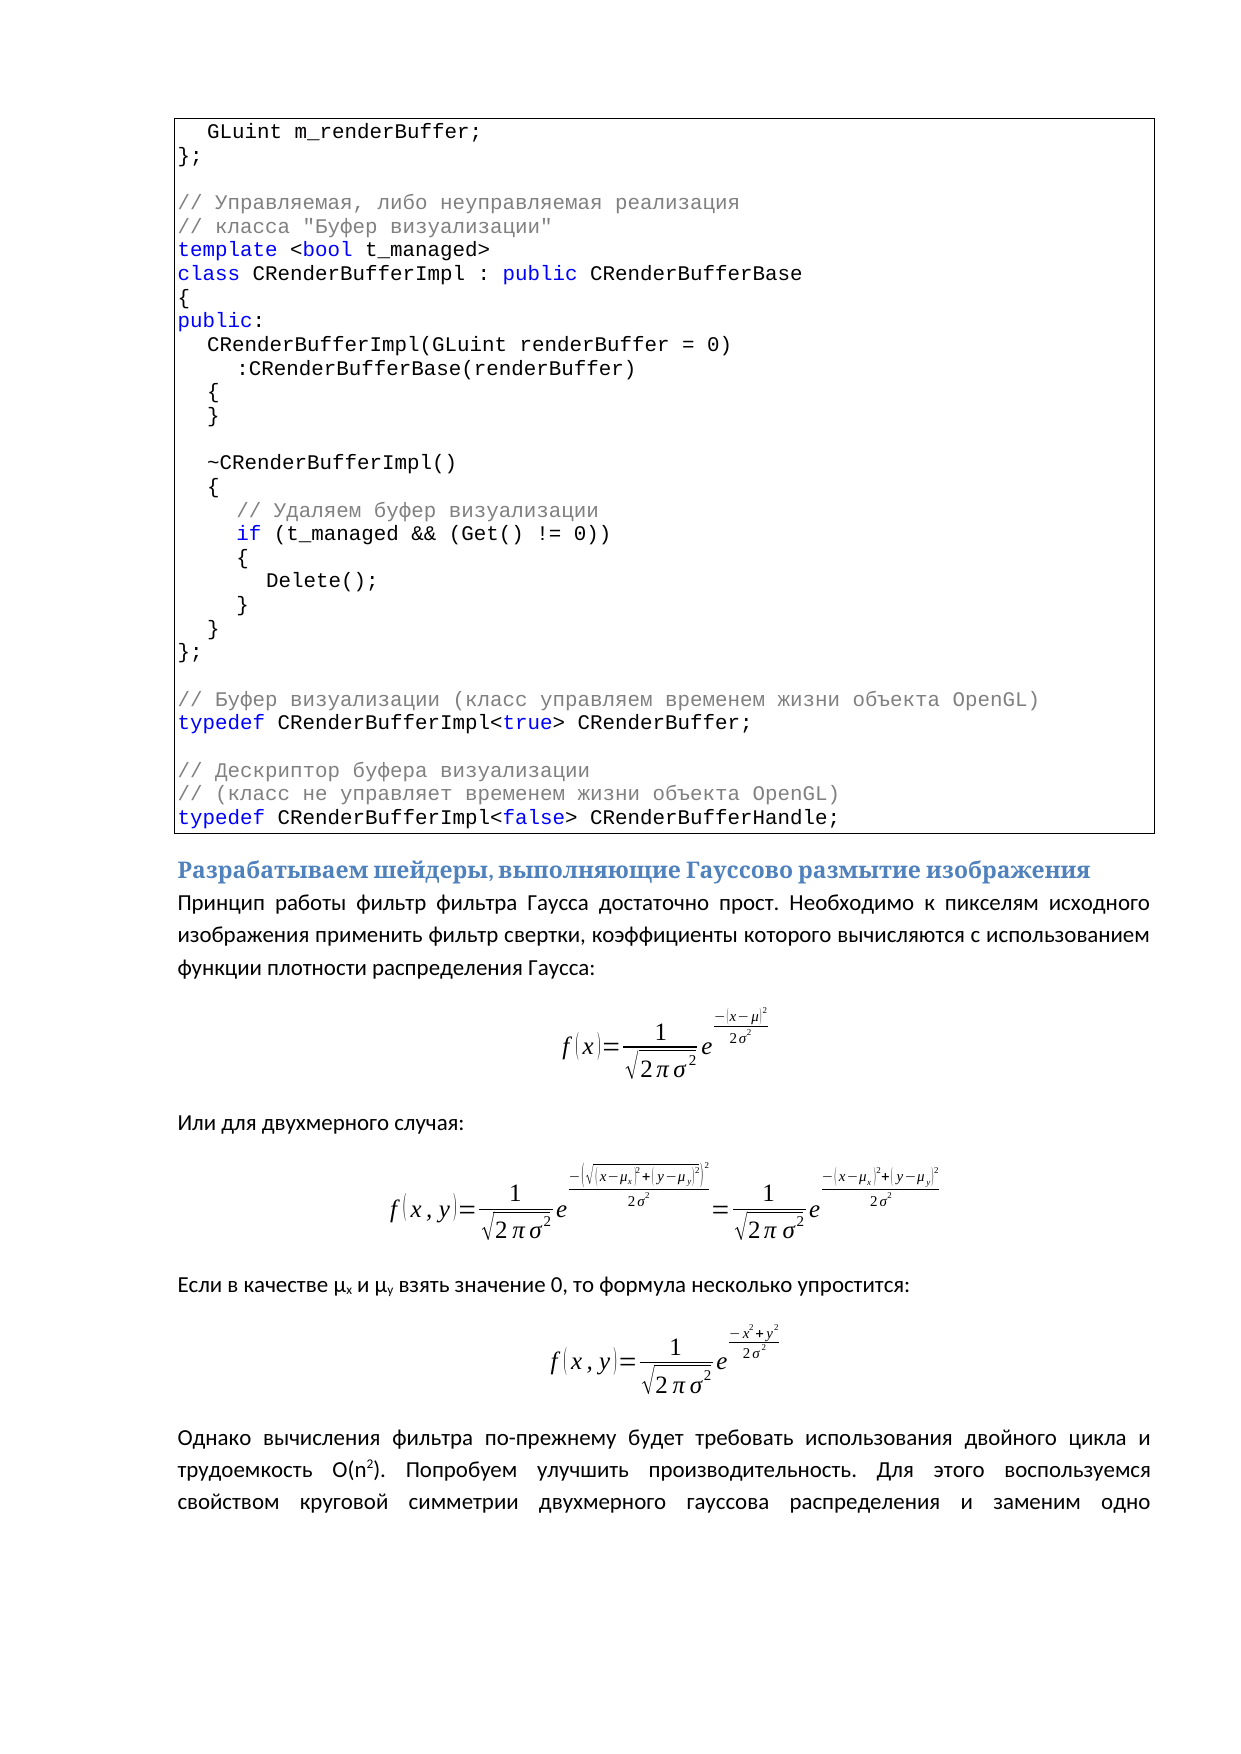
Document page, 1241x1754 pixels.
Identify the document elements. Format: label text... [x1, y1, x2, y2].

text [177, 1423, 1152, 1515]
text :CRenderBufferBase(renderBuffer) [177, 358, 1152, 381]
text } [177, 618, 1152, 641]
subtitle Разрабатываем шейдеры, выполняющие Гауссово размытие изображения [177, 858, 1152, 884]
text typedef CRenderBufferImpl<true> CRenderBuffer; [177, 712, 1152, 736]
text { [177, 381, 1152, 405]
text Принцип работы фильтр фильтра Гаусса достаточно прост. Необходимо к пикселям исходного изображения применить фильтр свертки, коэффициенты которого вычисляются с использованием функции плотности распределения Гаусса: [177, 888, 1152, 981]
text } [177, 405, 1152, 429]
text class CRenderBufferImpl : public CRenderBufferBase [177, 263, 1152, 287]
text typedef CRenderBufferImpl<false> CRenderBufferHandle; [175, 804, 1154, 833]
text Delete(); [177, 571, 1152, 594]
text if (t_managed && (Get() != 0)) [177, 523, 1152, 547]
text { [177, 547, 1152, 571]
text }; [177, 641, 1152, 665]
text GLuint m_renderBuffer; [175, 119, 1154, 145]
text template <bool t_managed> [177, 239, 1152, 263]
text public: [177, 310, 1152, 334]
text // Управляемая, либо неуправляемая реализация [177, 192, 1152, 216]
text { [177, 476, 1152, 499]
text // Буфер визуализации (класс управляем временем жизни объекта OpenGL) [177, 689, 1152, 712]
text CRenderBufferImpl(GLuint renderBuffer = 0) [177, 334, 1152, 358]
text }; [177, 145, 1152, 168]
text } [177, 594, 1152, 618]
text Или для двухмерного случая: [177, 1108, 1152, 1136]
text Если в качестве μx и μy взять значение 0, то формула несколько упростится: [177, 1270, 1152, 1298]
text // класса "Буфер визуализации" [177, 216, 1152, 239]
text // Дескриптор буфера визуализации [177, 760, 1152, 783]
text // (класс не управляет временем жизни объекта OpenGL) [177, 783, 1152, 804]
text // Удаляем буфер визуализации [177, 499, 1152, 523]
text ~CRenderBufferImpl() [177, 452, 1152, 476]
text { [177, 287, 1152, 310]
